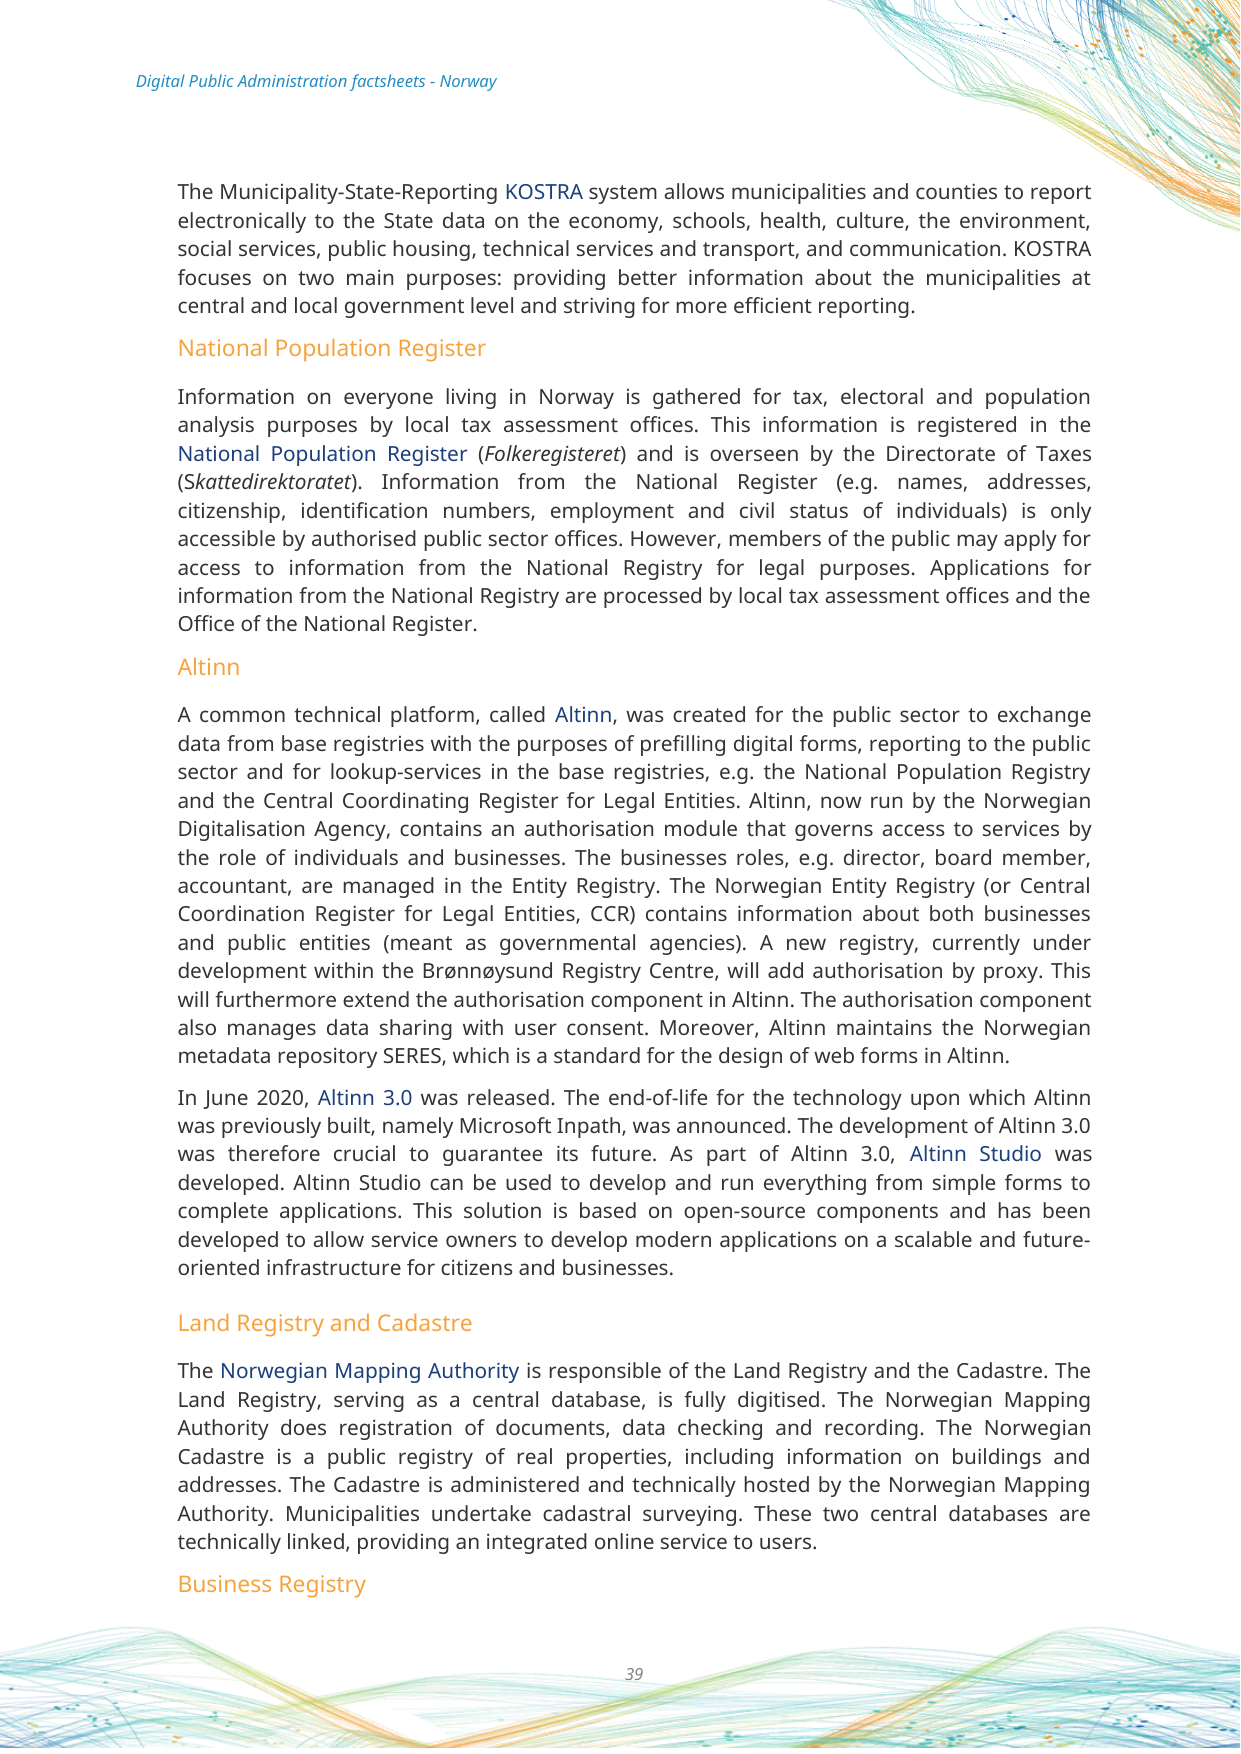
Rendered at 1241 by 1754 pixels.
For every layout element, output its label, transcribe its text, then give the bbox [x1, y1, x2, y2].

text The Municipality-State-Reporting KOSTRA system allows municipalities and counties to report electronically to the State data on the economy, schools, health, culture, the environment, social services, public housing, technical services and transport, and communication. KOSTRA focuses on two main purposes: providing better information about the municipalities at central and local government level and striving for more efficient reporting. [177, 177, 1092, 319]
text A common technical platform, called Altinn, was created for the public sector to exchange data from base registries with the purposes of prefilling digital forms, reporting to the public sector and for lookup-services in the base registries, e.g. the National Population Registry and the Central Coordinating Register for Legal Entities. Altinn, now run by the Norwegian Digitalisation Agency, contains an authorisation module that governs access to services by the role of individuals and businesses. The businesses roles, e.g. director, board member, accountant, are managed in the Entity Registry. The Norwegian Entity Registry (or Central Coordination Register for Legal Entities, CCR) contains information about both businesses and public entities (meant as governmental agencies). A new registry, currently under development within the Brønnøysund Registry Centre, will add authorisation by proxy. This will furthermore extend the authorisation component in Altinn. The authorisation component also manages data sharing with user consent. Moreover, Altinn maintains the Norwegian metadata repository SERES, which is a standard for the design of web forms in Altinn. [177, 700, 1092, 1070]
text In June 2020, Altinn 3.0 was released. The end-of-life for the technology upon which Altinn was previously built, namely Microsoft Inpath, was announced. The development of Altinn 3.0 was therefore crucial to guarantee its future. As part of Altinn 3.0, Altinn Studio was developed. Altinn Studio can be used to develop and run everything from simple forms to complete applications. This solution is based on open-source components and has been developed to allow service owners to develop modern applications on a scalable and future-oriented infrastructure for citizens and businesses. [177, 1083, 1092, 1282]
subtitle Business Registry [177, 1568, 1092, 1599]
subtitle Altinn [177, 650, 1092, 682]
subtitle Land Registry and Cadastre [177, 1307, 1092, 1338]
picture [0, 1602, 1241, 1748]
picture [815, 0, 1241, 250]
text The Norwegian Mapping Authority is responsible of the Land Registry and the Cadastre. The Land Registry, serving as a central database, is fully digitised. The Norwegian Mapping Authority does registration of documents, data checking and recording. The Norwegian Cadastre is a public registry of real properties, including information on buildings and addresses. The Cadastre is administered and technically hosted by the Norwegian Mapping Authority. Municipalities undertake cadastral surveying. These two central databases are technically linked, providing an integrated online service to users. [177, 1357, 1092, 1556]
subtitle National Population Register [177, 332, 1092, 363]
text Information on everyone living in Norway is gathered for tax, electoral and population analysis purposes by local tax assessment offices. This information is registered in the National Population Register (Folkeregisteret) and is overseen by the Directorate of Taxes (Skattedirektoratet). Information from the National Register (e.g. names, addresses, citizenship, identification numbers, employment and civil status of individuals) is only accessible by authorised public sector offices. However, members of the public may apply for access to information from the National Registry for legal purposes. Applications for information from the National Registry are processed by local tax assessment offices and the Office of the National Register. [177, 382, 1092, 638]
